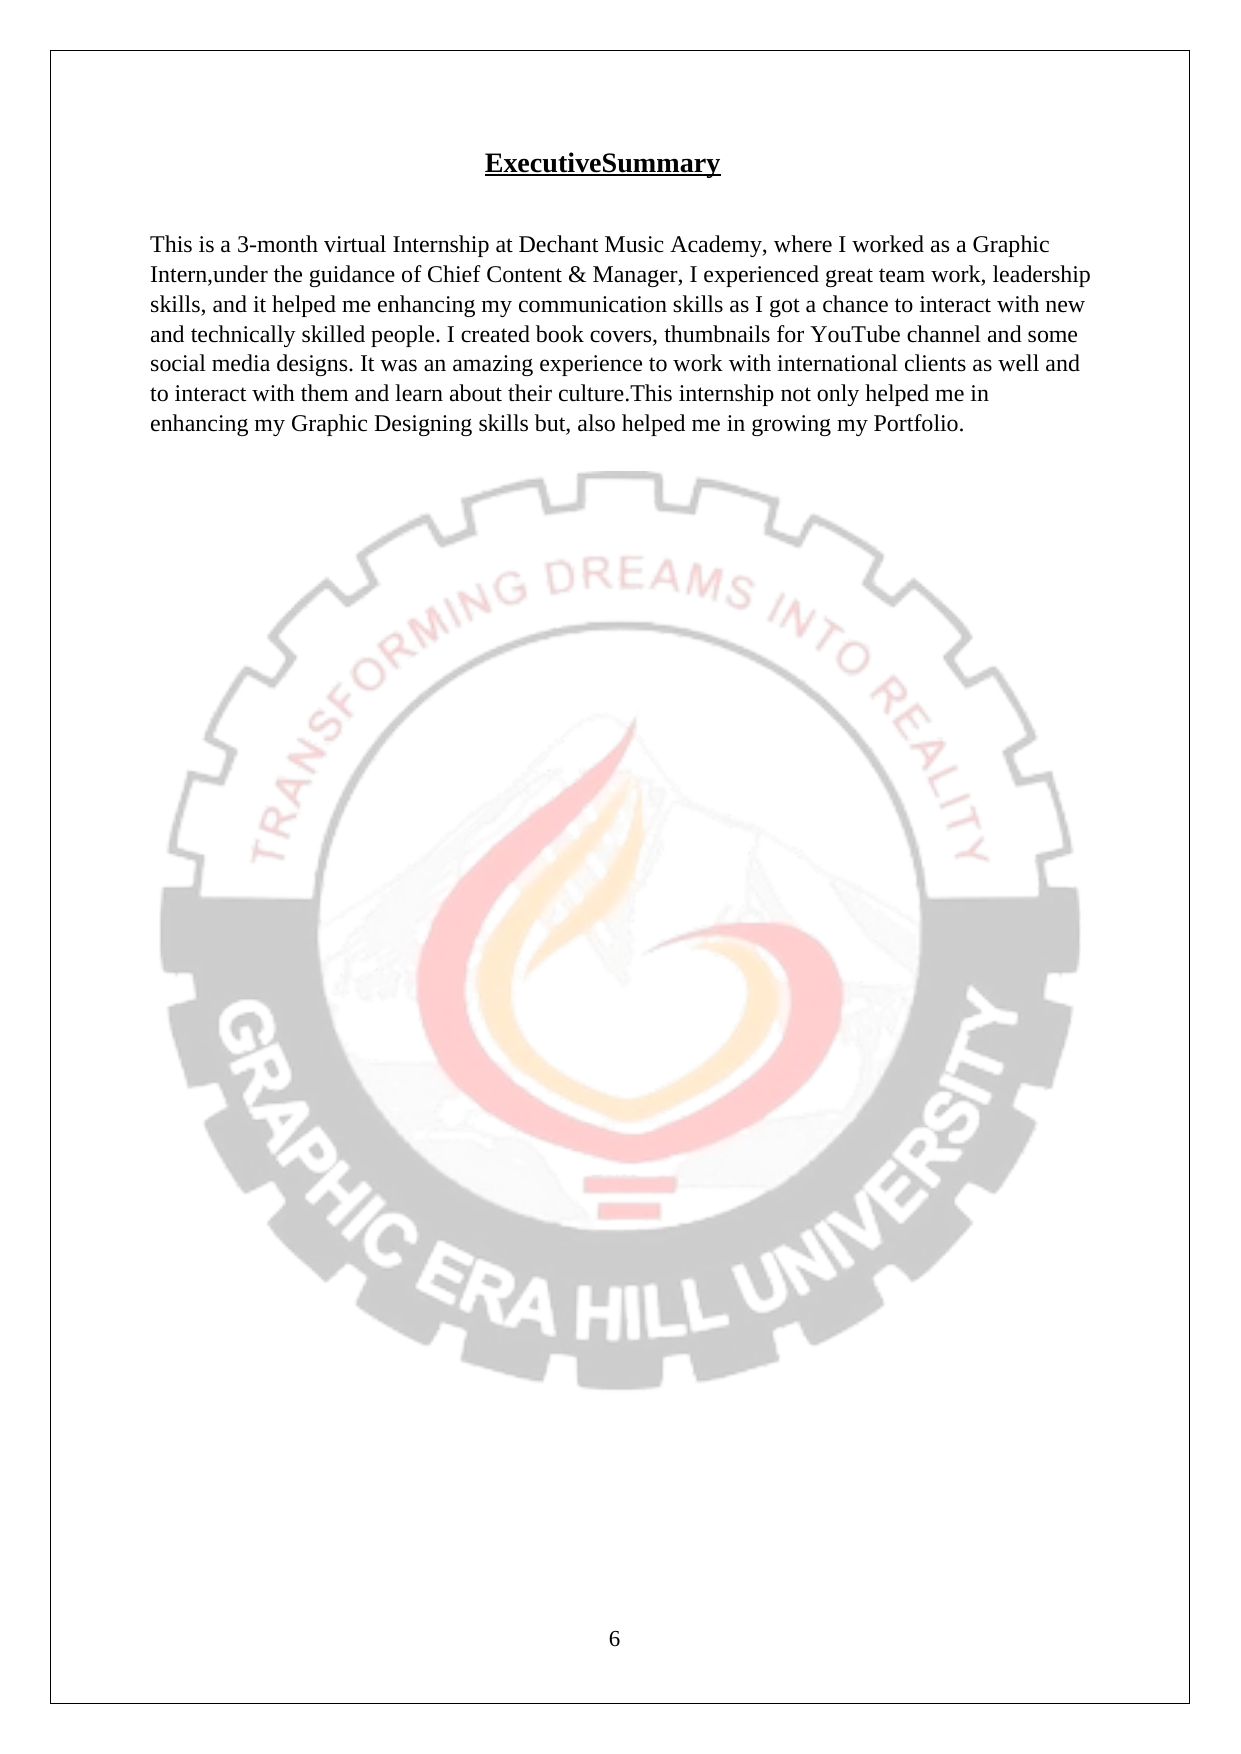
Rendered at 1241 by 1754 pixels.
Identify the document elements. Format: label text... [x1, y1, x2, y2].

text ExecutiveSummary [484, 146, 757, 179]
picture [158, 471, 1084, 1394]
text This is a 3-month virtual Internship at Dechant Music Academy, where I worked as a Graphic Intern,under the guidance of Chief Content & Manager, I experienced great team work, leadership skills, and it helped me enhancing my communication skills as I got a chance to interact with new and technically skilled people. I created book covers, thumbnails for YouTube channel and some social media designs. It was an amazing experience to work with international clients as well and to interact with them and learn about their culture.This internship not only helped me in enhancing my Graphic Designing skills but, also helped me in growing my Portfolio. [150, 230, 1092, 437]
